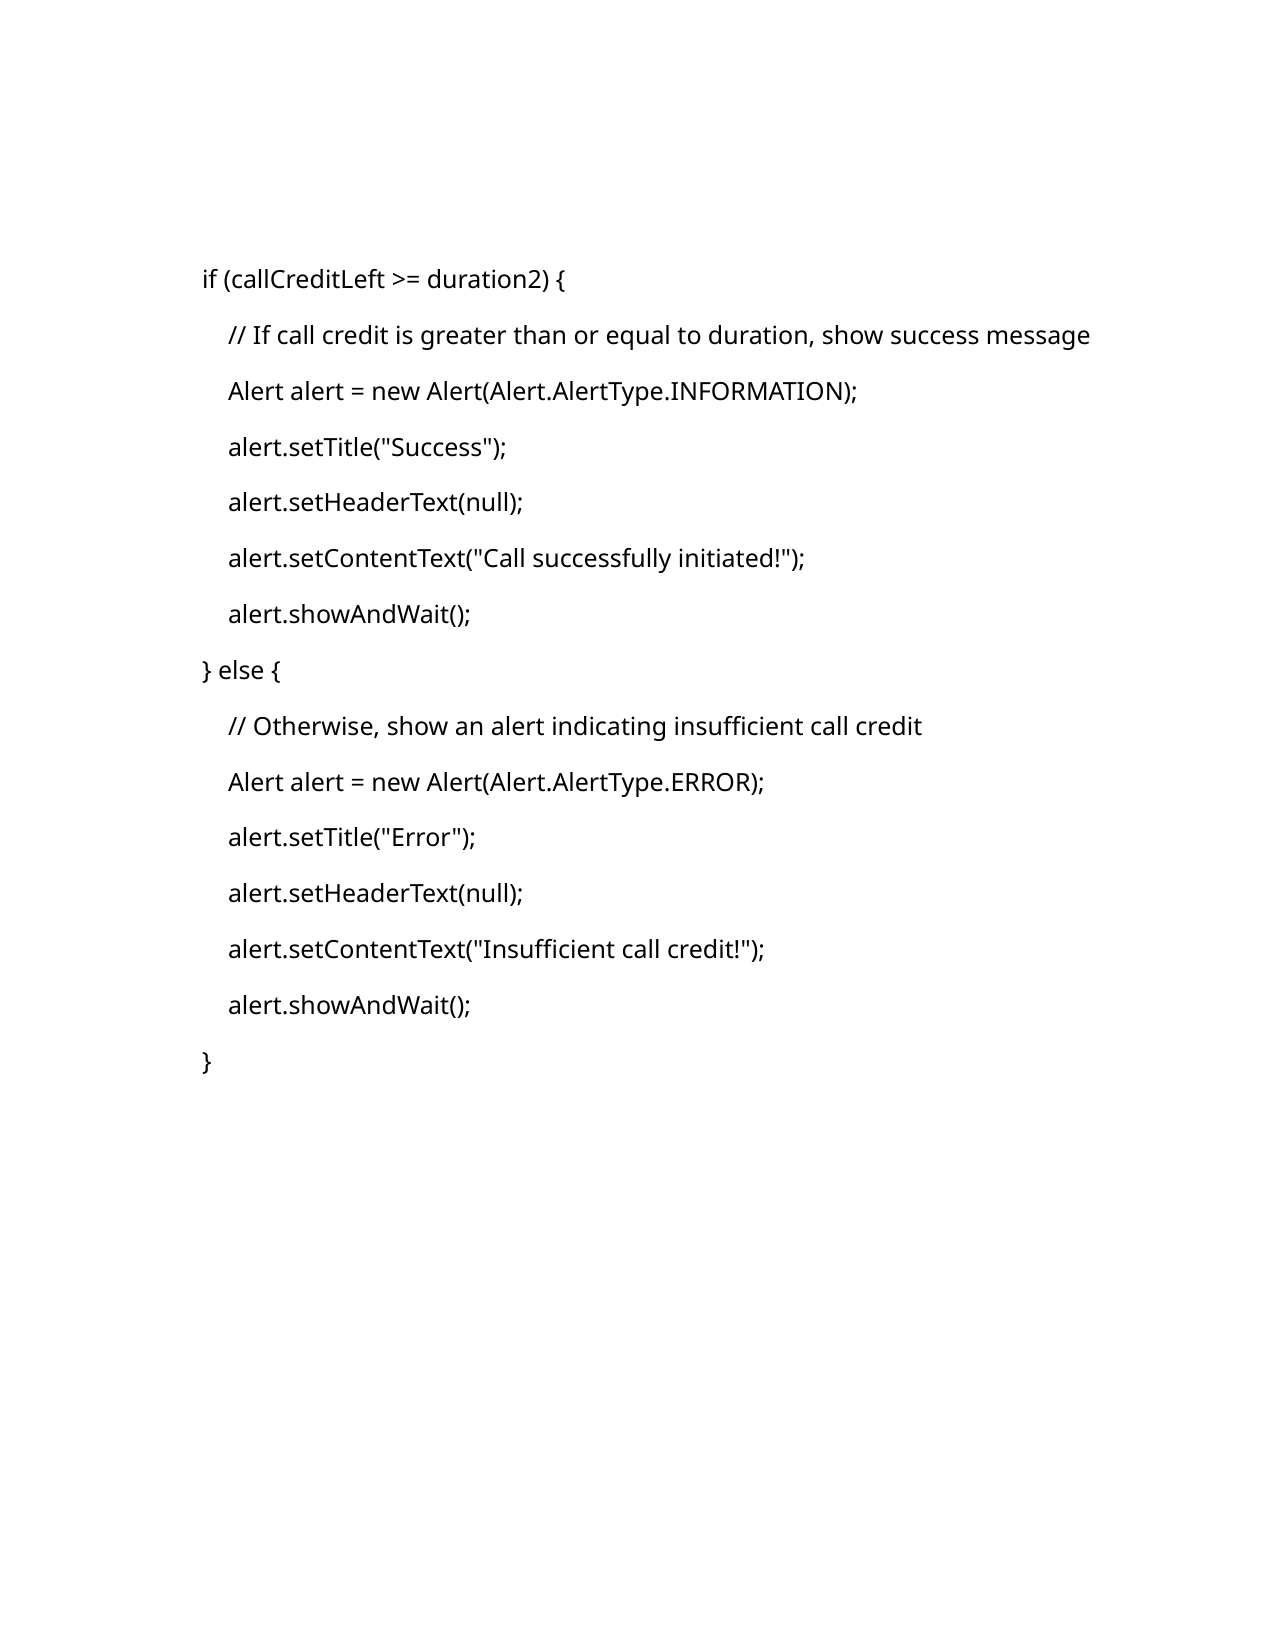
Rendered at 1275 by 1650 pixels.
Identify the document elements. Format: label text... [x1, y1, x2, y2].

text // If call credit is greater than or equal to duration, show success message [150, 317, 1125, 352]
text // Otherwise, show an alert indicating insufficient call credit [150, 708, 1125, 742]
text if (callCreditLeft >= duration2) { [150, 262, 1125, 296]
text alert.showAndWait(); [150, 987, 1125, 1022]
text alert.setContentText("Insufficient call credit!"); [150, 932, 1125, 966]
text alert.showAndWait(); [150, 597, 1125, 631]
text Alert alert = new Alert(Alert.AlertType.INFORMATION); [150, 373, 1125, 407]
text alert.setTitle("Error"); [150, 820, 1125, 854]
text alert.setTitle("Success"); [150, 429, 1125, 463]
text alert.setHeaderText(null); [150, 876, 1125, 910]
text alert.setHeaderText(null); [150, 485, 1125, 519]
text } [150, 1043, 1125, 1077]
text Alert alert = new Alert(Alert.AlertType.ERROR); [150, 764, 1125, 798]
text } else { [150, 652, 1125, 687]
text alert.setContentText("Call successfully initiated!"); [150, 541, 1125, 575]
